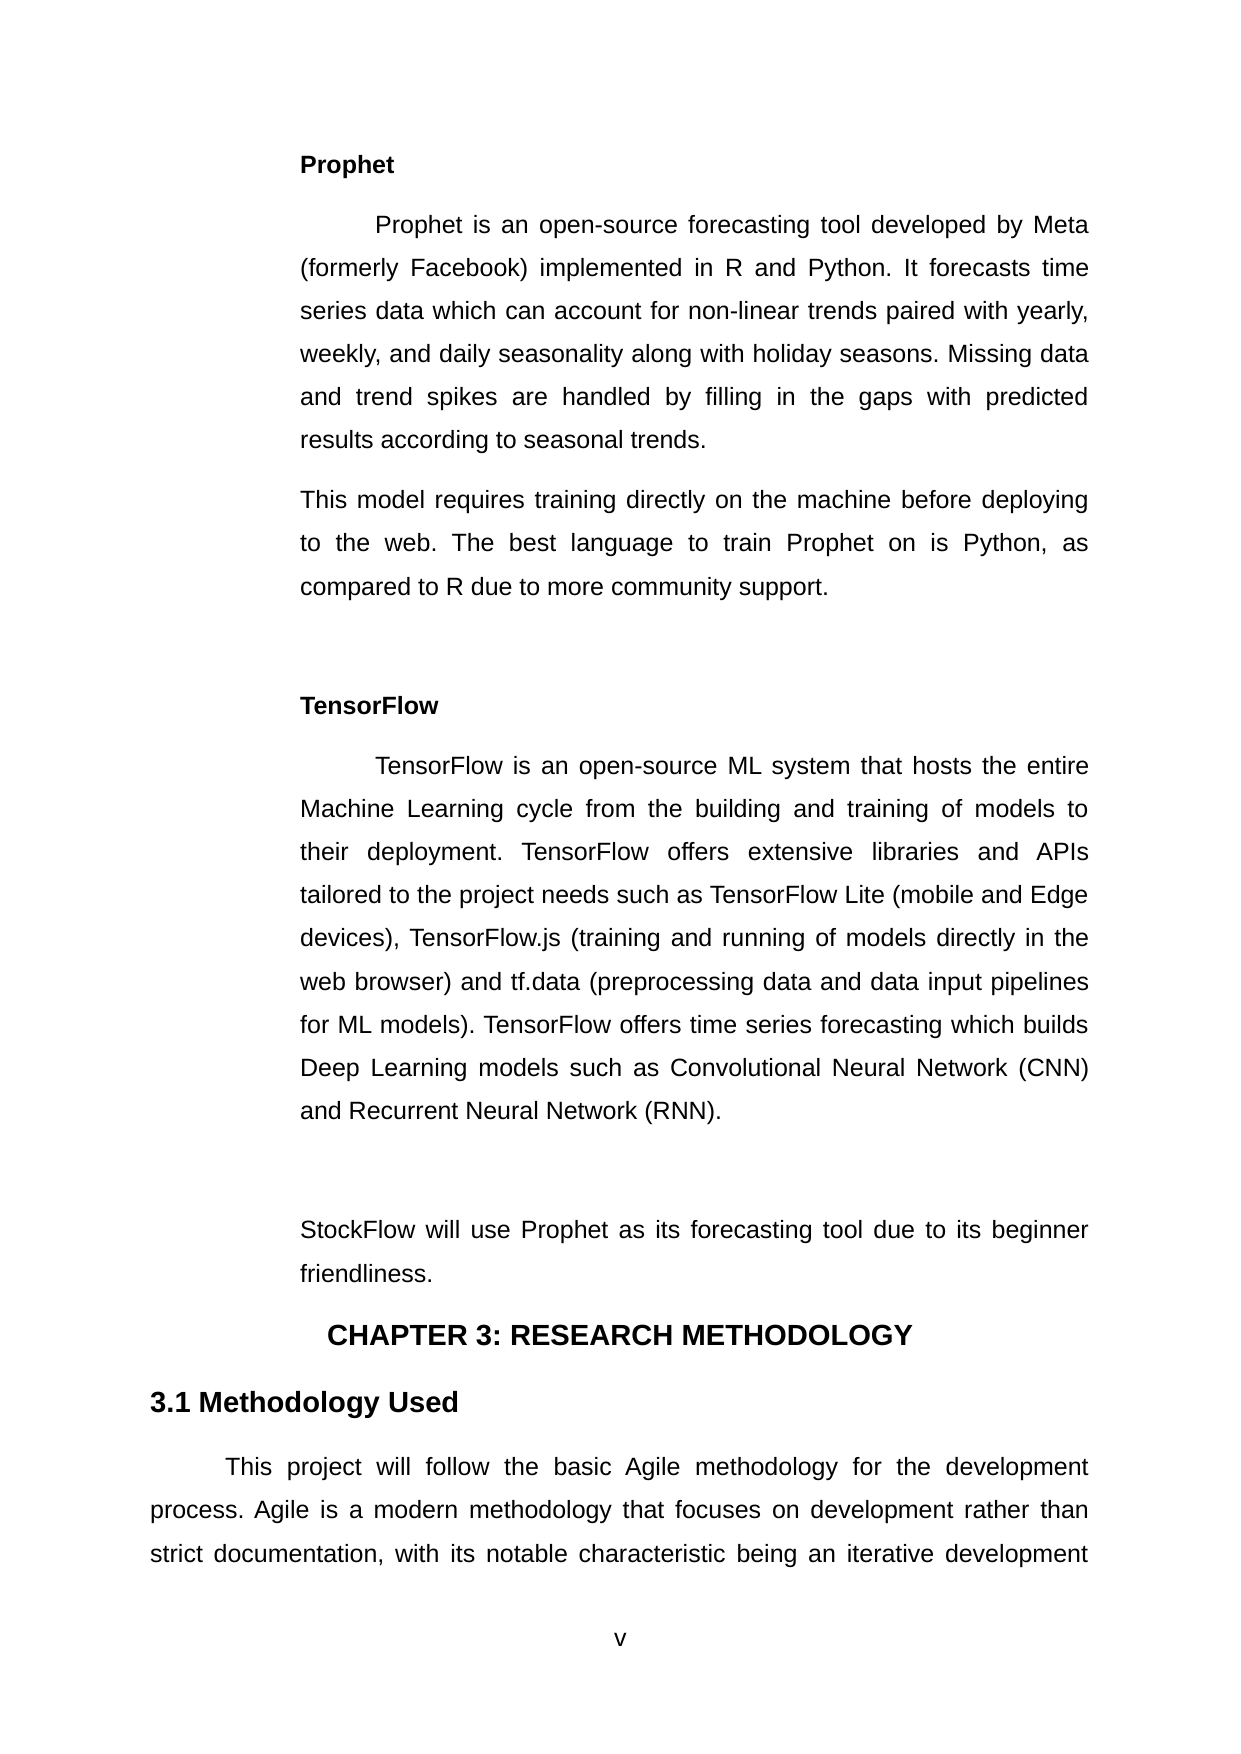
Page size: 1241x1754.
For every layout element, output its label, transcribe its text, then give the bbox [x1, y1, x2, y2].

text TensorFlow is an open-source ML system that hosts the entire Machine Learning cycle from the building and training of models to their deployment. TensorFlow offers extensive libraries and APIs tailored to the project needs such as TensorFlow Lite (mobile and Edge devices), TensorFlow.js (training and running of models directly in the web browser) and tf.data (preprocessing data and data input pipelines for ML models). TensorFlow offers time series forecasting which builds Deep Learning models such as Convolutional Neural Network (CNN) and Recurrent Neural Network (RNN). [300, 751, 1090, 1124]
text Prophet is an open-source forecasting tool developed by Meta (formerly Facebook) implemented in R and Python. It forecasts time series data which can account for non-linear trends paired with yearly, weekly, and daily seasonality along with holiday seasons. Missing data and trend spikes are handled by filling in the gaps with predicted results according to seasonal trends. [300, 210, 1090, 454]
text This model requires training directly on the machine before deploying to the web. The best language to train Prophet on is Python, as compared to R due to more community support. [300, 485, 1090, 600]
text TensorFlow [300, 691, 1090, 720]
text Prophet [300, 150, 1090, 179]
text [150, 1452, 1090, 1567]
text StockFlow will use Prophet as its forecasting tool due to its beginner friendliness. [300, 1215, 1090, 1287]
title CHAPTER 3: RESEARCH METHODOLOGY [150, 1318, 1090, 1352]
subtitle 3.1 Methodology Used [150, 1385, 1090, 1419]
